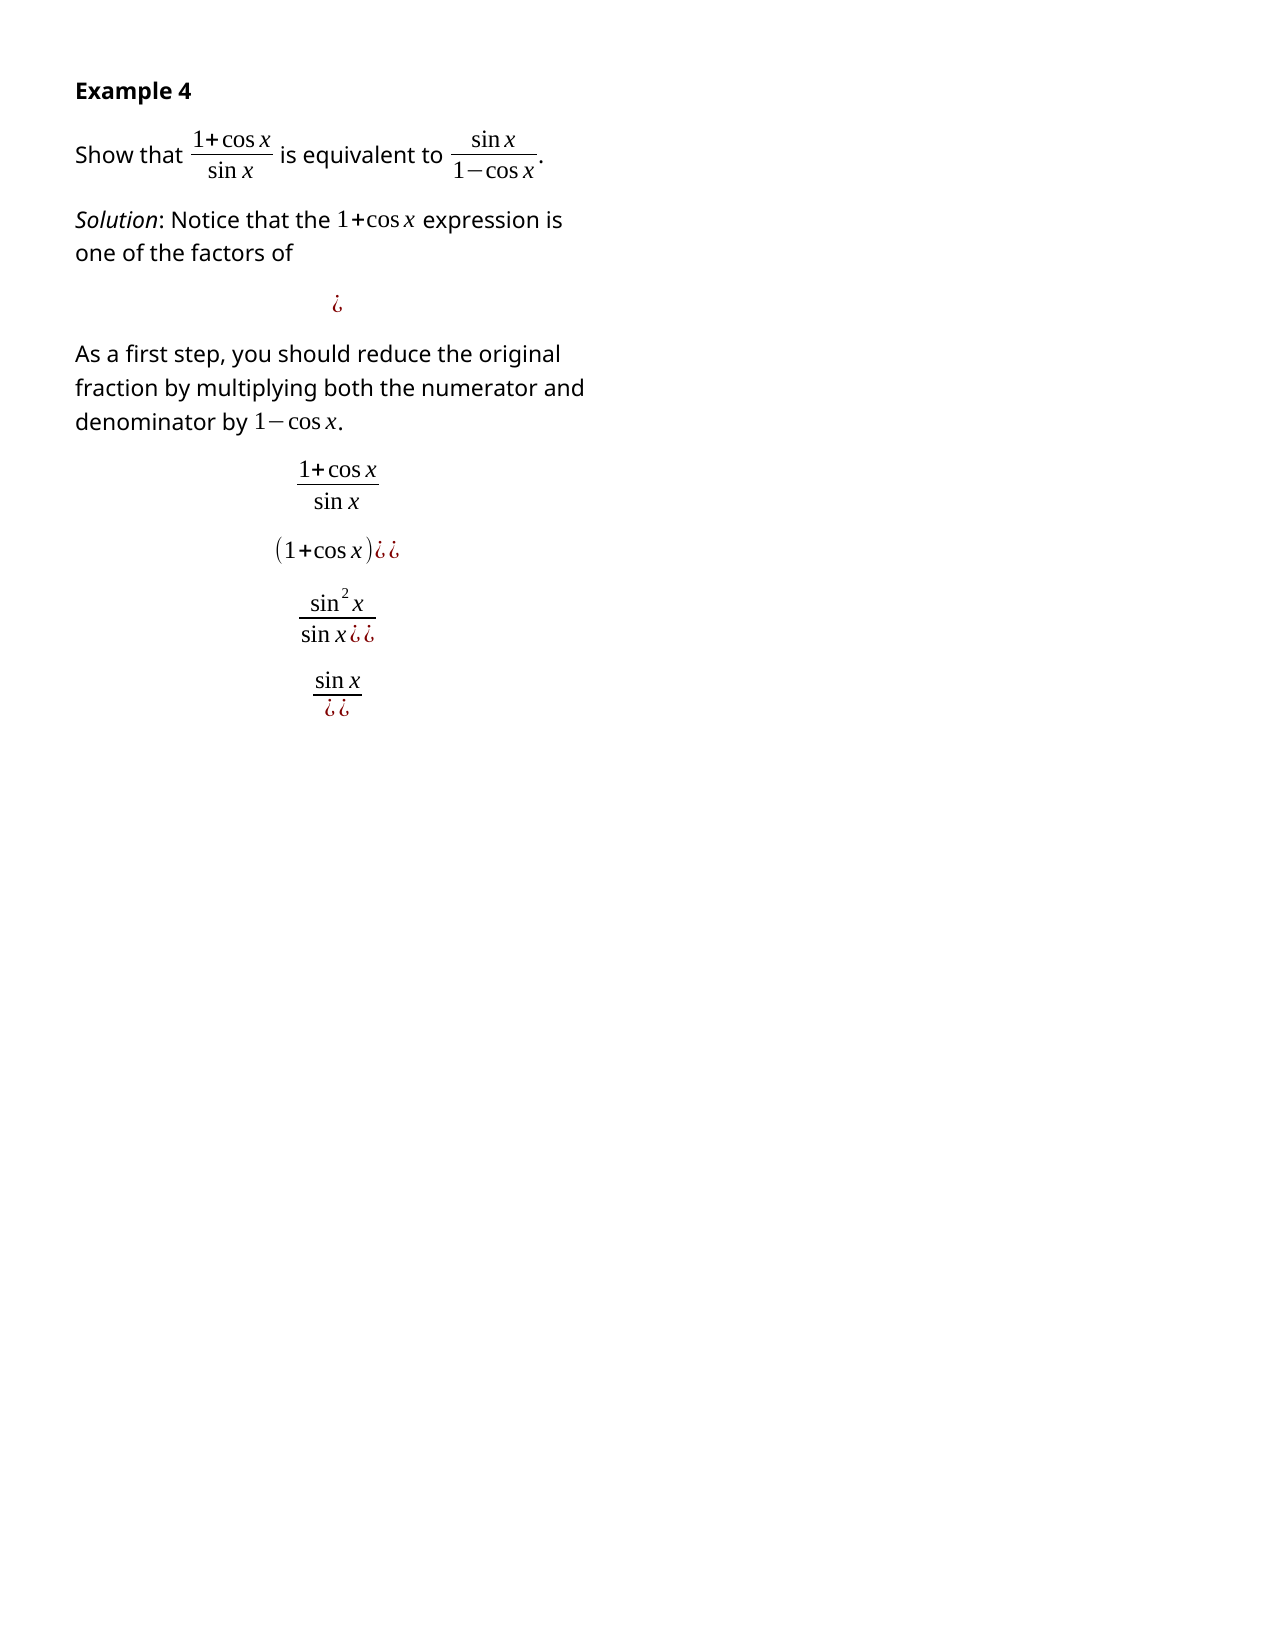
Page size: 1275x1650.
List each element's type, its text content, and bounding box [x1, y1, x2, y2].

text Example 4 [75, 75, 600, 106]
text Solution: Notice that the expression is one of the factors of [75, 203, 600, 268]
text Show that is equivalent to . [75, 125, 600, 184]
text As a first step, you should reduce the original fraction by multiplying both the numerator and denominator by . [75, 338, 600, 437]
